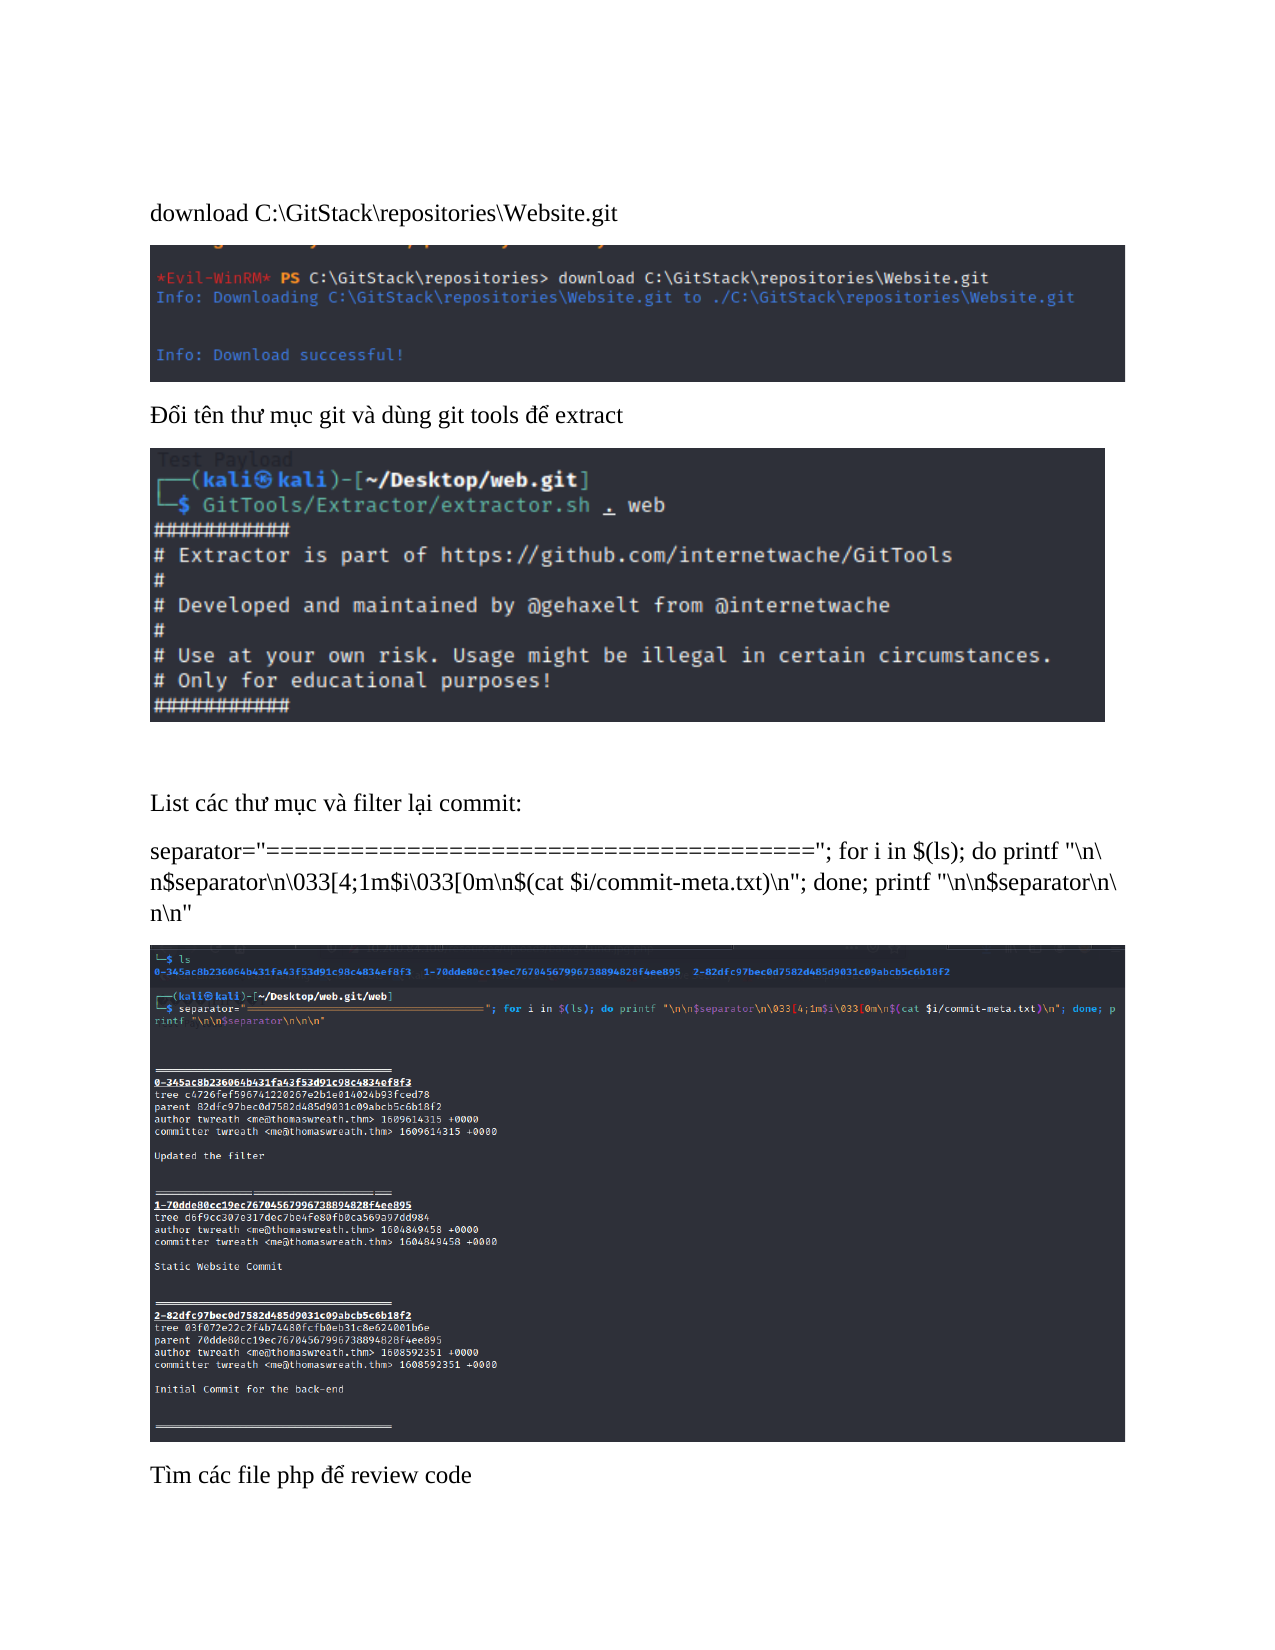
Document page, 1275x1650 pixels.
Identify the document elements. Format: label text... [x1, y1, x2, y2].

text List các thư mục và filter lại commit: [150, 788, 1125, 817]
text download C:\GitStack\repositories\Website.git [150, 198, 1125, 226]
text Đổi tên thư mục git và dùng git tools để extract [150, 401, 1125, 429]
picture [150, 945, 1125, 1442]
picture [150, 448, 1105, 722]
picture [150, 245, 1125, 382]
text separator="======================================="; for i in $(ls); do printf "\n\n$separator\n\033[4;1m$i\033[0m\n$(cat $i/commit-meta.txt)\n"; done; printf "\n\n$separator\n\n\n" [150, 836, 1125, 927]
text Tìm các file php để review code [150, 1460, 1125, 1489]
